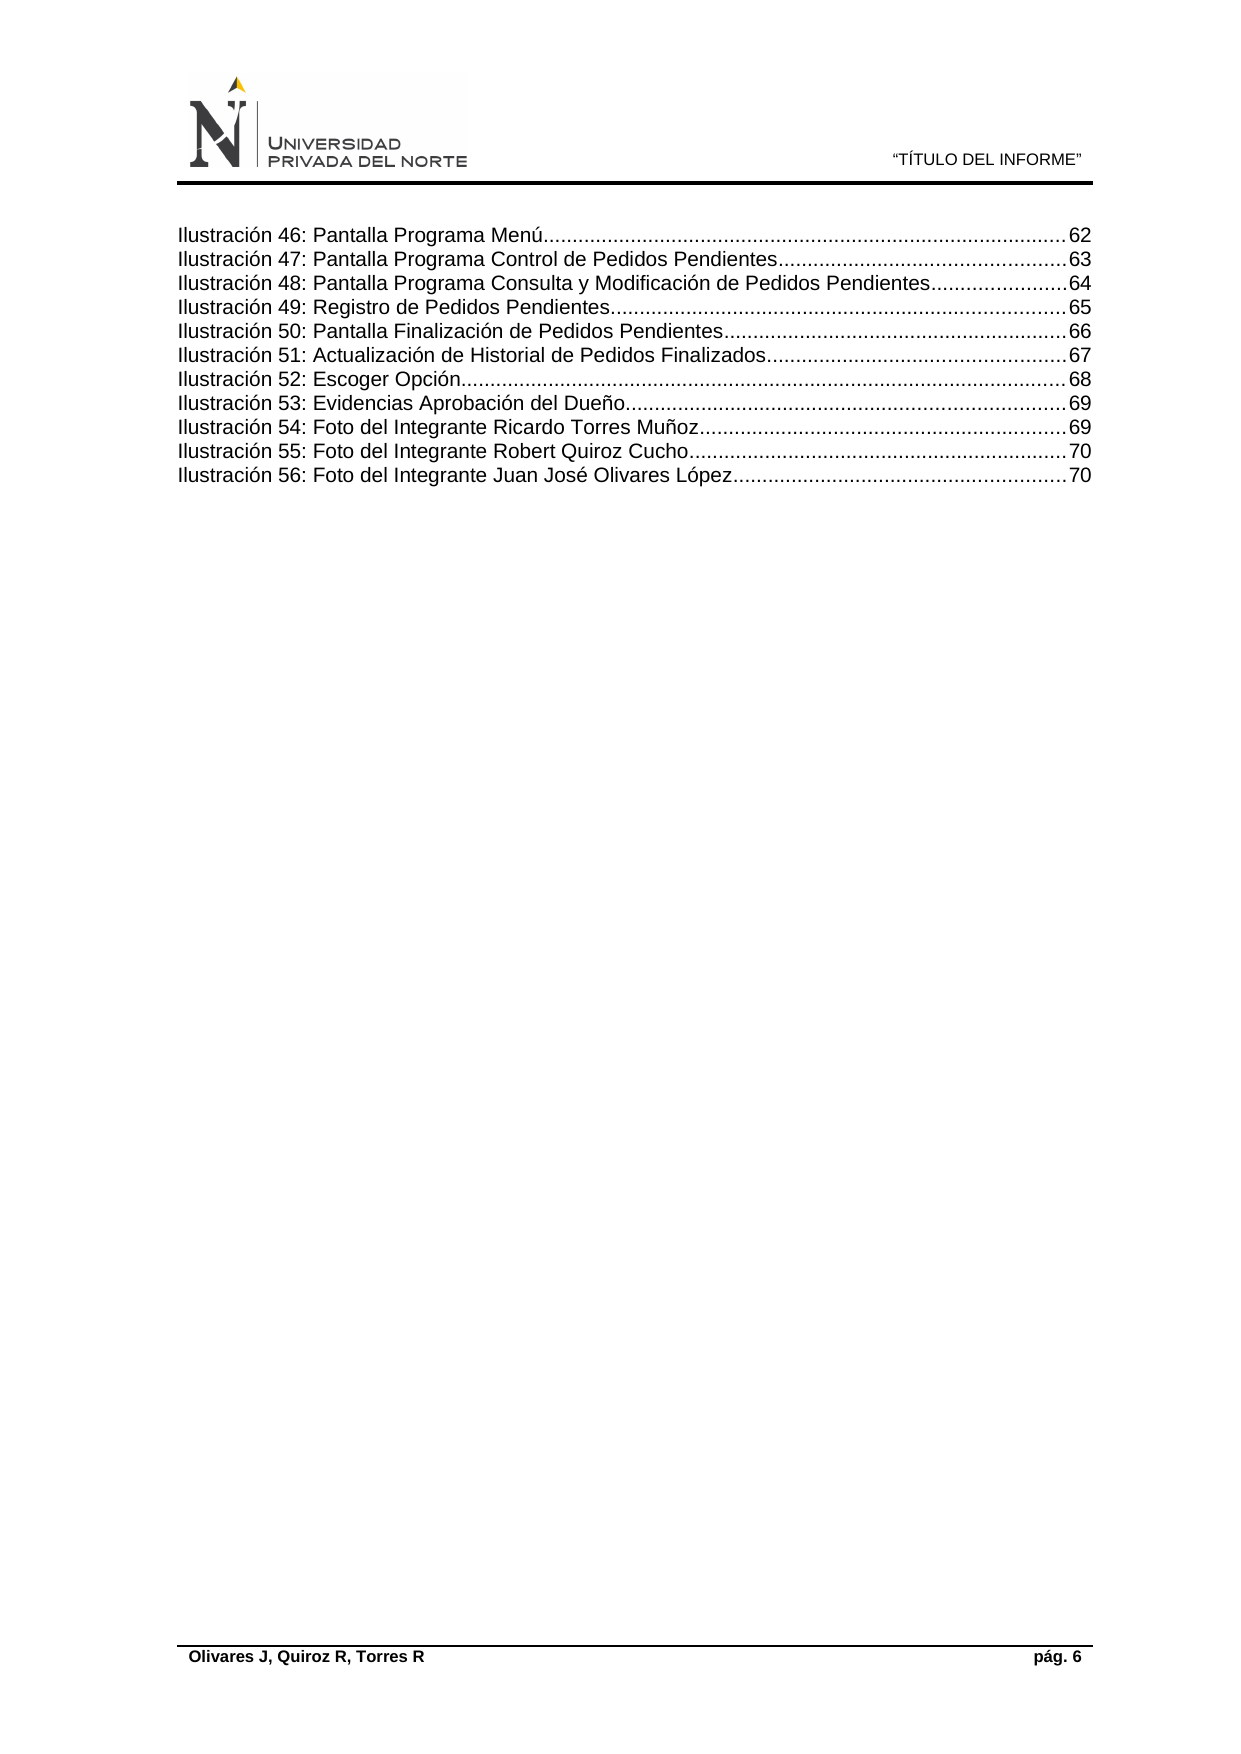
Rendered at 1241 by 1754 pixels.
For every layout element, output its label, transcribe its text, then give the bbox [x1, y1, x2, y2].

text Ilustración 48: Pantalla Programa Consulta y Modificación de Pedidos Pendientes 64 [177, 271, 1092, 295]
text Ilustración 54: Foto del Integrante Ricardo Torres Muñoz 69 [177, 414, 1092, 438]
text Ilustración 49: Registro de Pedidos Pendientes 65 [177, 295, 1092, 319]
text Ilustración 53: Evidencias Aprobación del Dueño 69 [177, 391, 1092, 414]
text Ilustración 47: Pantalla Programa Control de Pedidos Pendientes 63 [177, 247, 1092, 271]
text Ilustración 51: Actualización de Historial de Pedidos Finalizados 67 [177, 343, 1092, 367]
text Ilustración 50: Pantalla Finalización de Pedidos Pendientes 66 [177, 319, 1092, 343]
picture [188, 73, 469, 169]
text Ilustración 46: Pantalla Programa Menú 62 [177, 223, 1092, 247]
text Ilustración 52: Escoger Opción 68 [177, 367, 1092, 391]
text Ilustración 56: Foto del Integrante Juan José Olivares López 70 [177, 462, 1092, 486]
text Ilustración 55: Foto del Integrante Robert Quiroz Cucho 70 [177, 438, 1092, 462]
